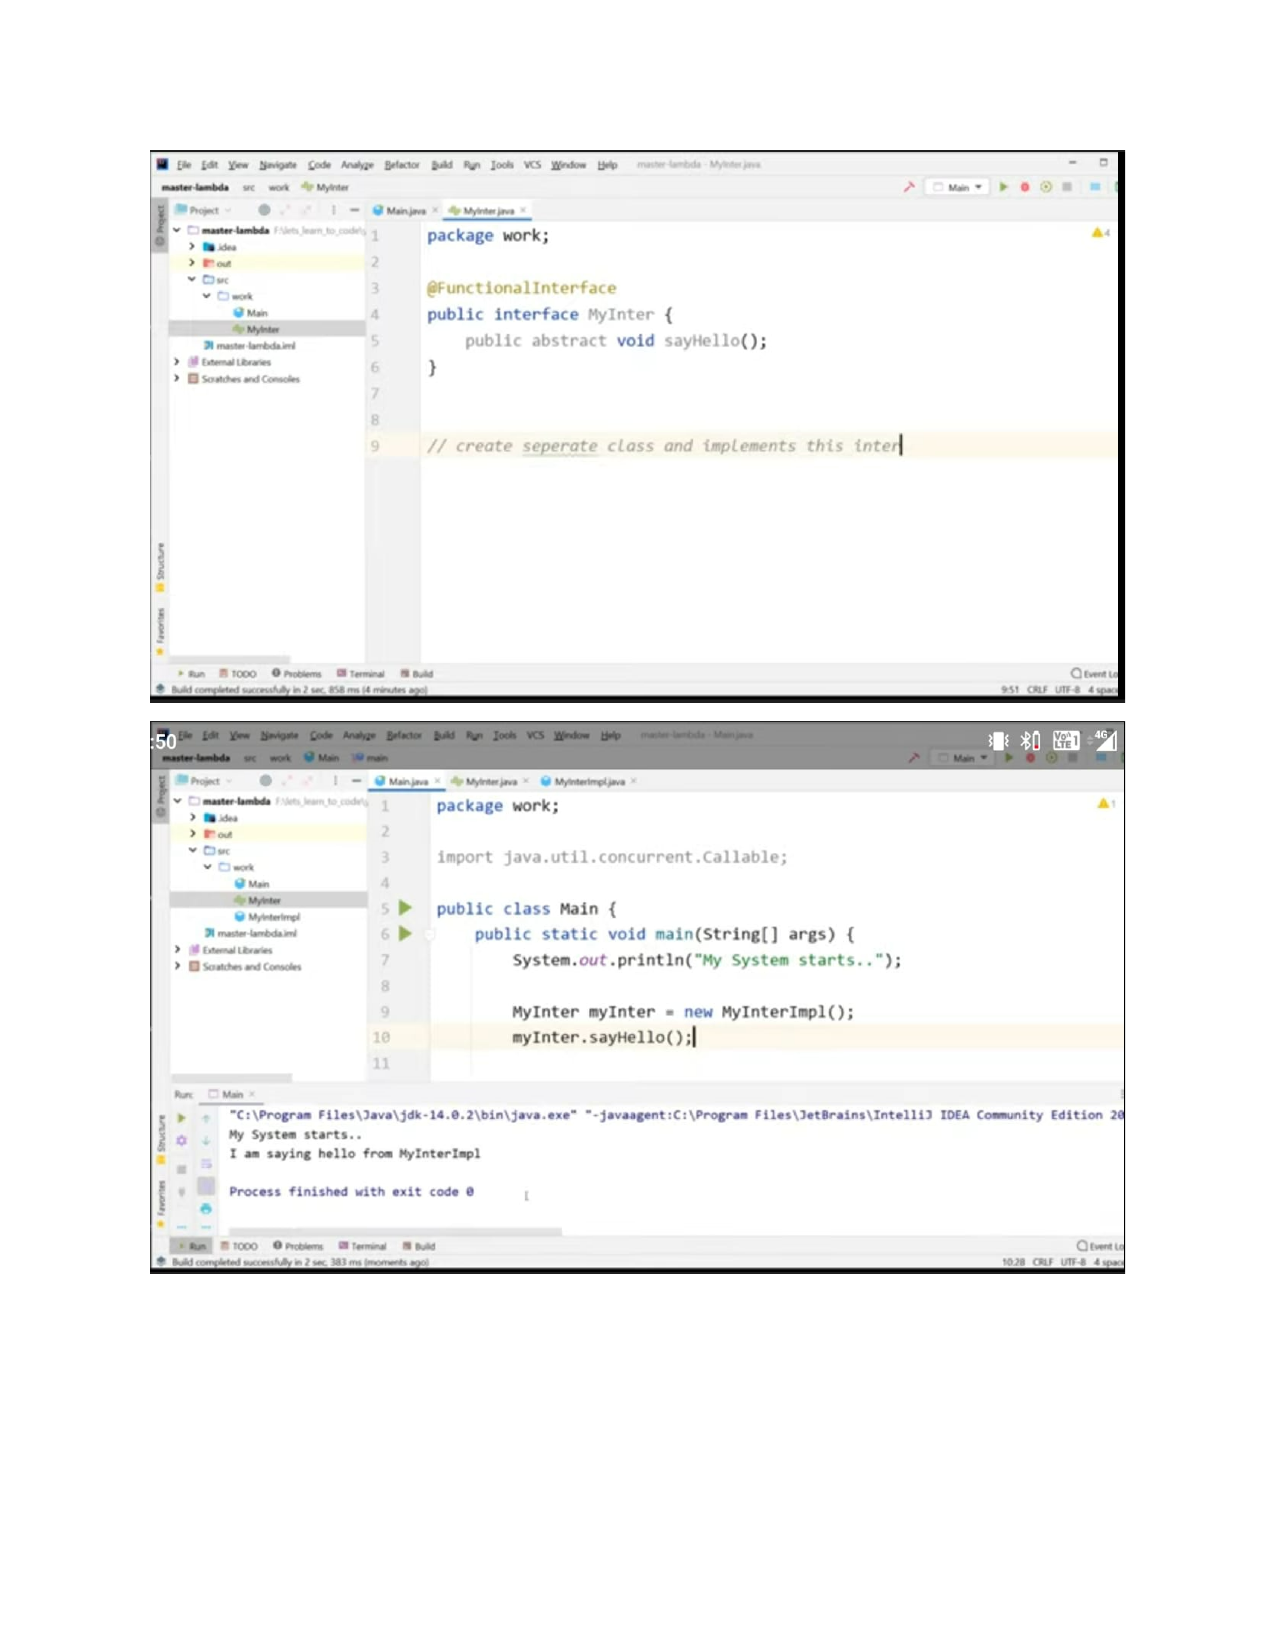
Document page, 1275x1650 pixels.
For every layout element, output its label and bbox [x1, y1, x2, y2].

picture [150, 721, 1125, 1274]
picture [150, 150, 1125, 703]
